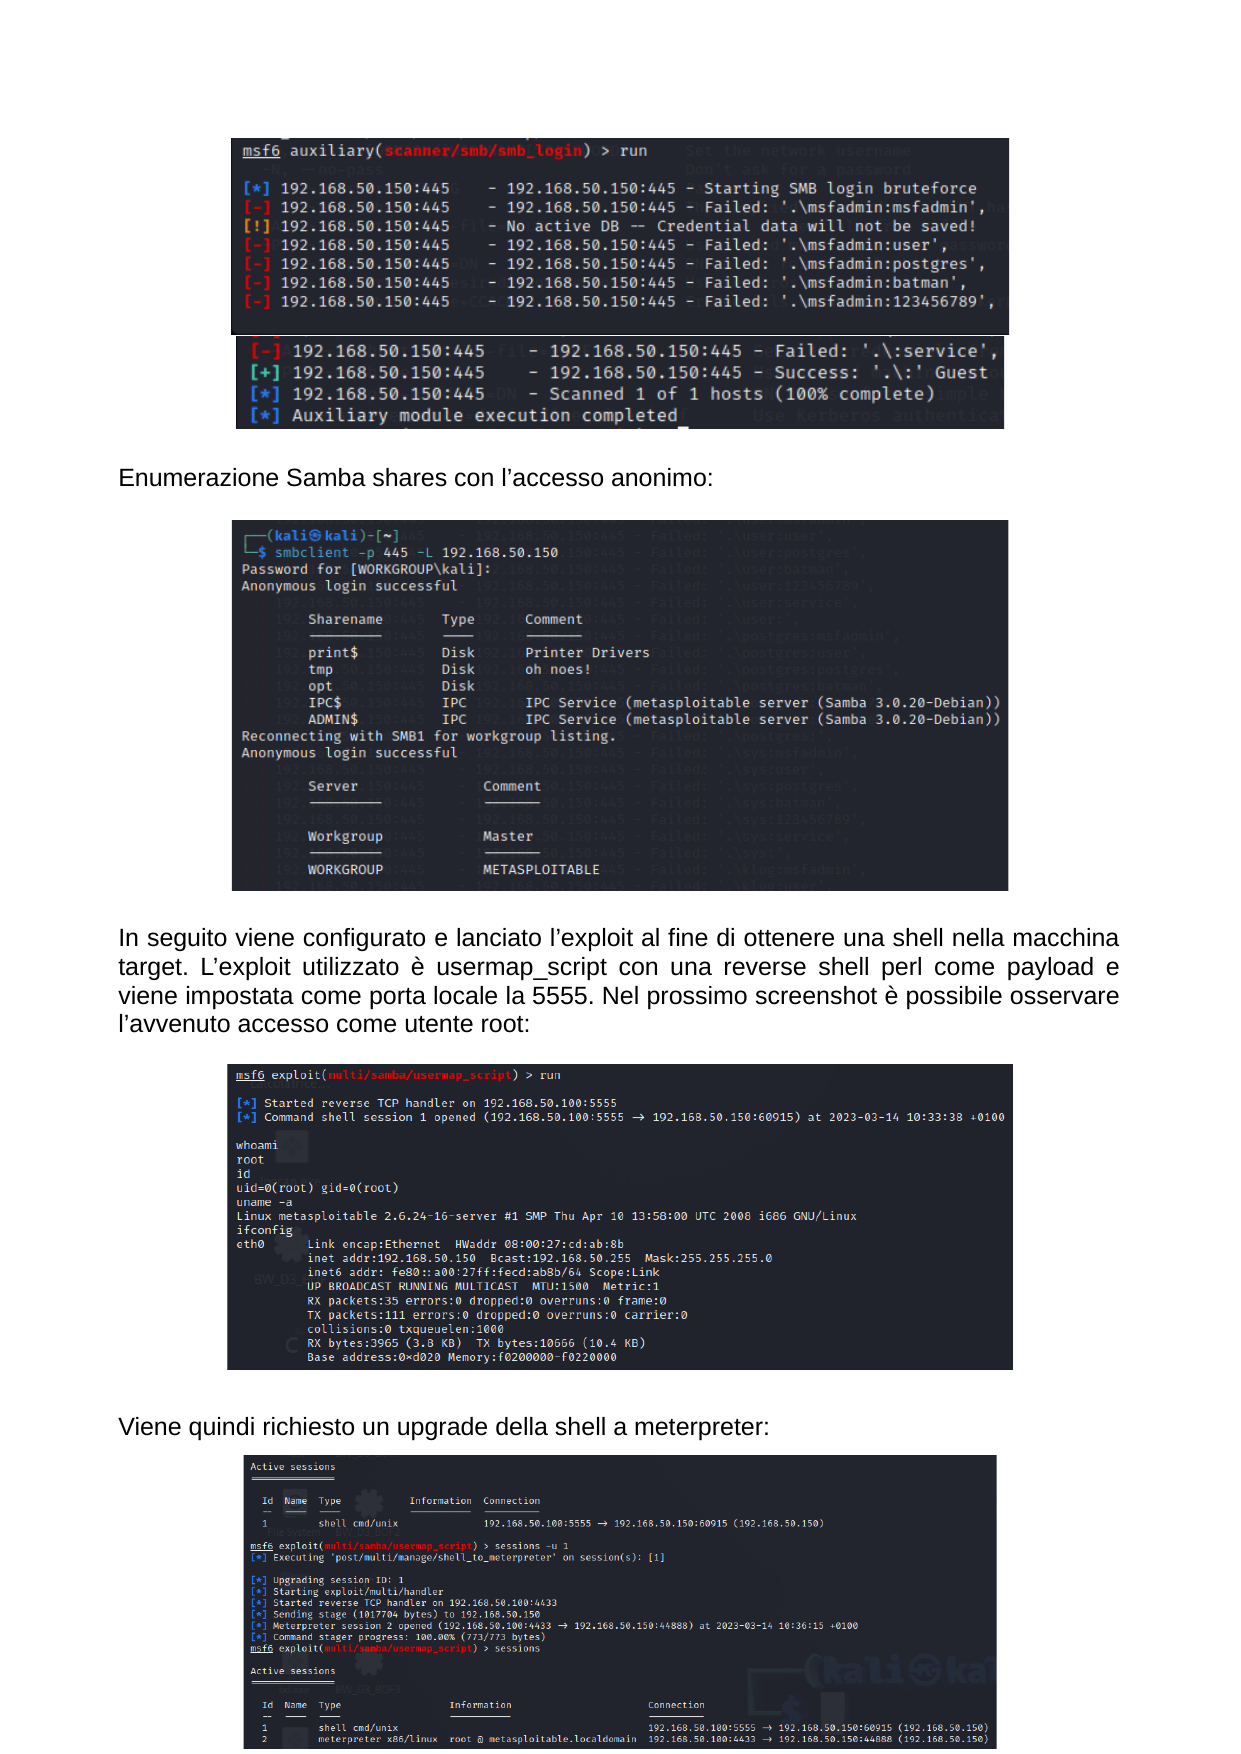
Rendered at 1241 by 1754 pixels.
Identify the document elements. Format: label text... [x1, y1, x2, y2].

picture [236, 336, 1005, 429]
text Viene quindi richiesto un upgrade della shell a meterpreter: [118, 1412, 1122, 1441]
picture [227, 1064, 1013, 1370]
text In seguito viene configurato e lanciato l’exploit al fine di ottenere una shell nella macchina target. L’exploit utilizzato è usermap_script con una reverse shell perl come payload e viene impostata come porta locale la 5555. Nel prossimo screenshot è possibile osservare l’avvenuto accesso come utente root: [118, 923, 1122, 1038]
picture [243, 1455, 997, 1749]
picture [231, 520, 1009, 891]
text Enumerazione Samba shares con l’accesso anonimo: [118, 463, 1122, 492]
picture [231, 138, 1010, 334]
